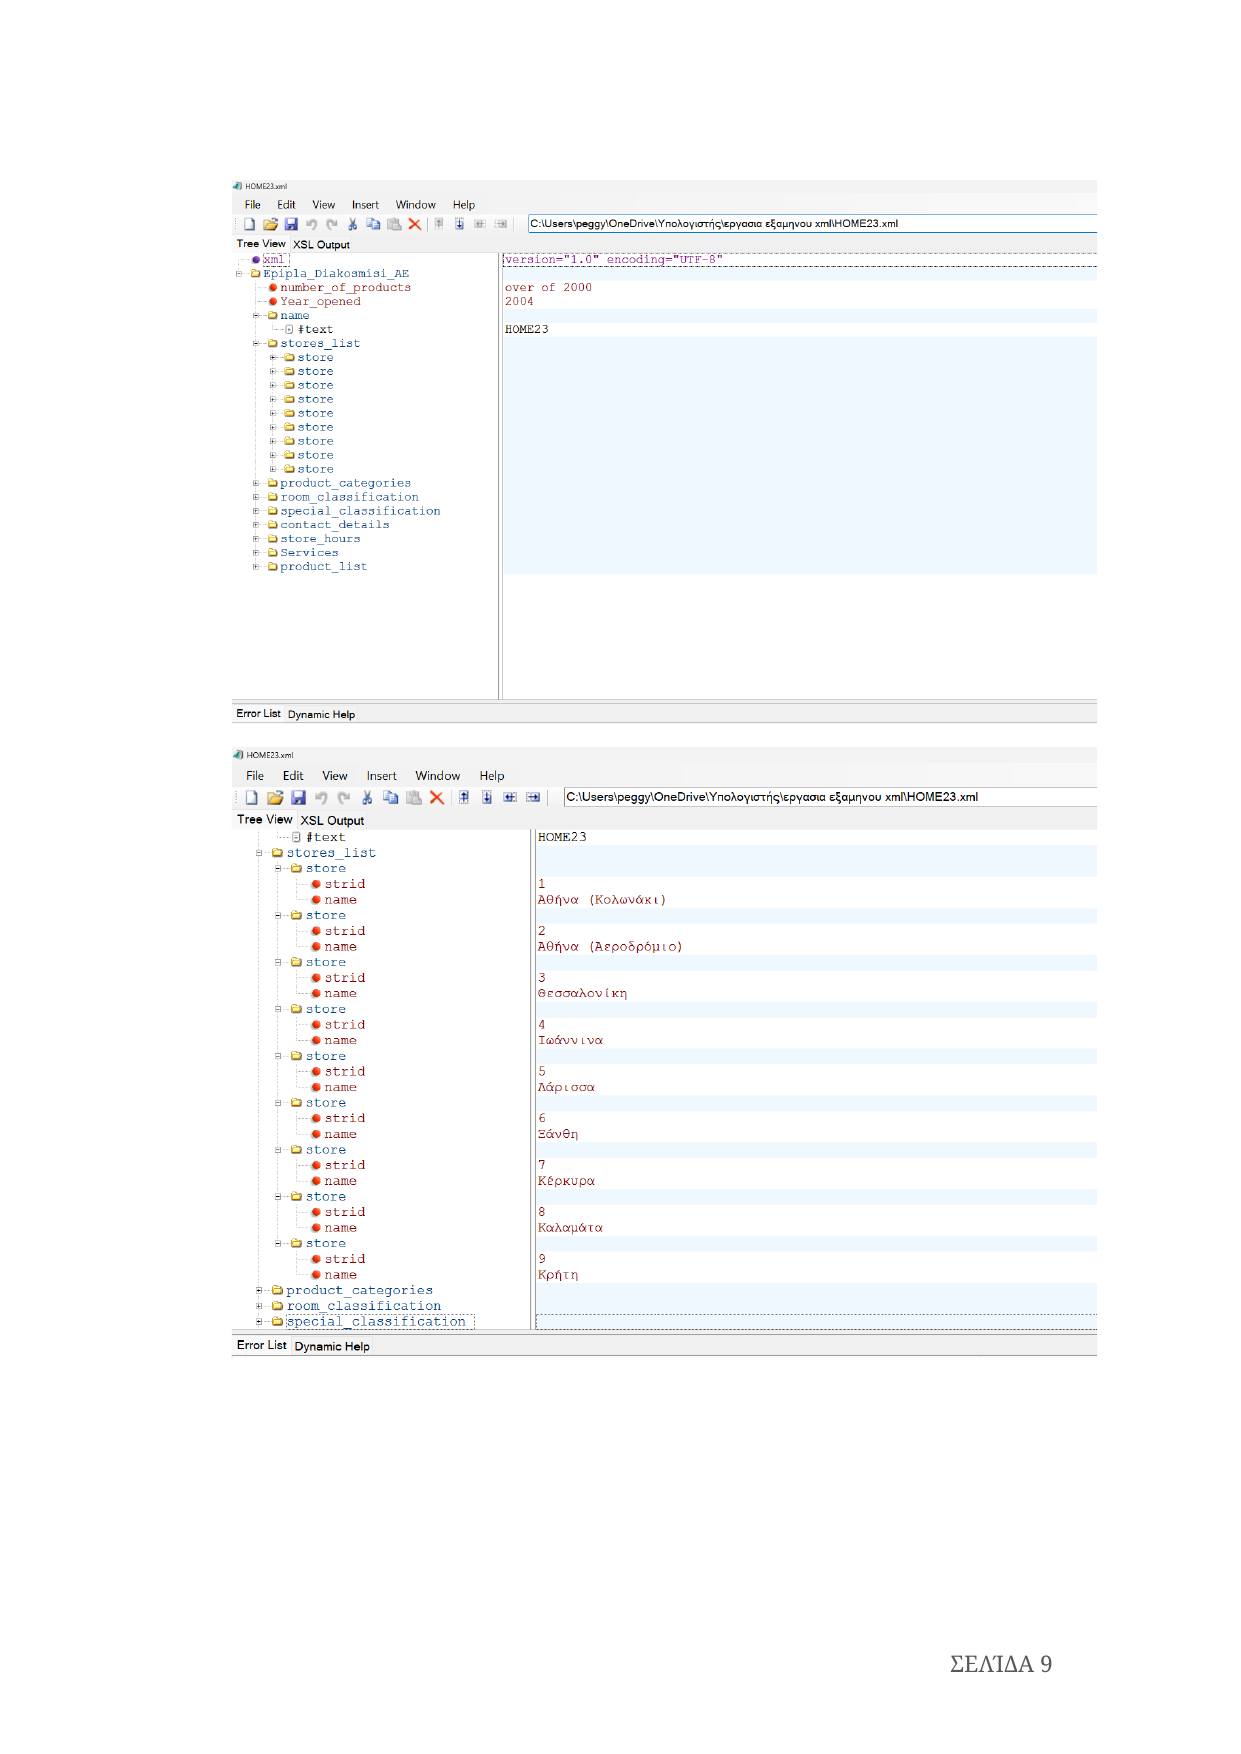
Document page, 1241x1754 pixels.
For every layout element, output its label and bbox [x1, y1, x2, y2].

picture [231, 747, 1098, 1359]
picture [231, 180, 1098, 724]
